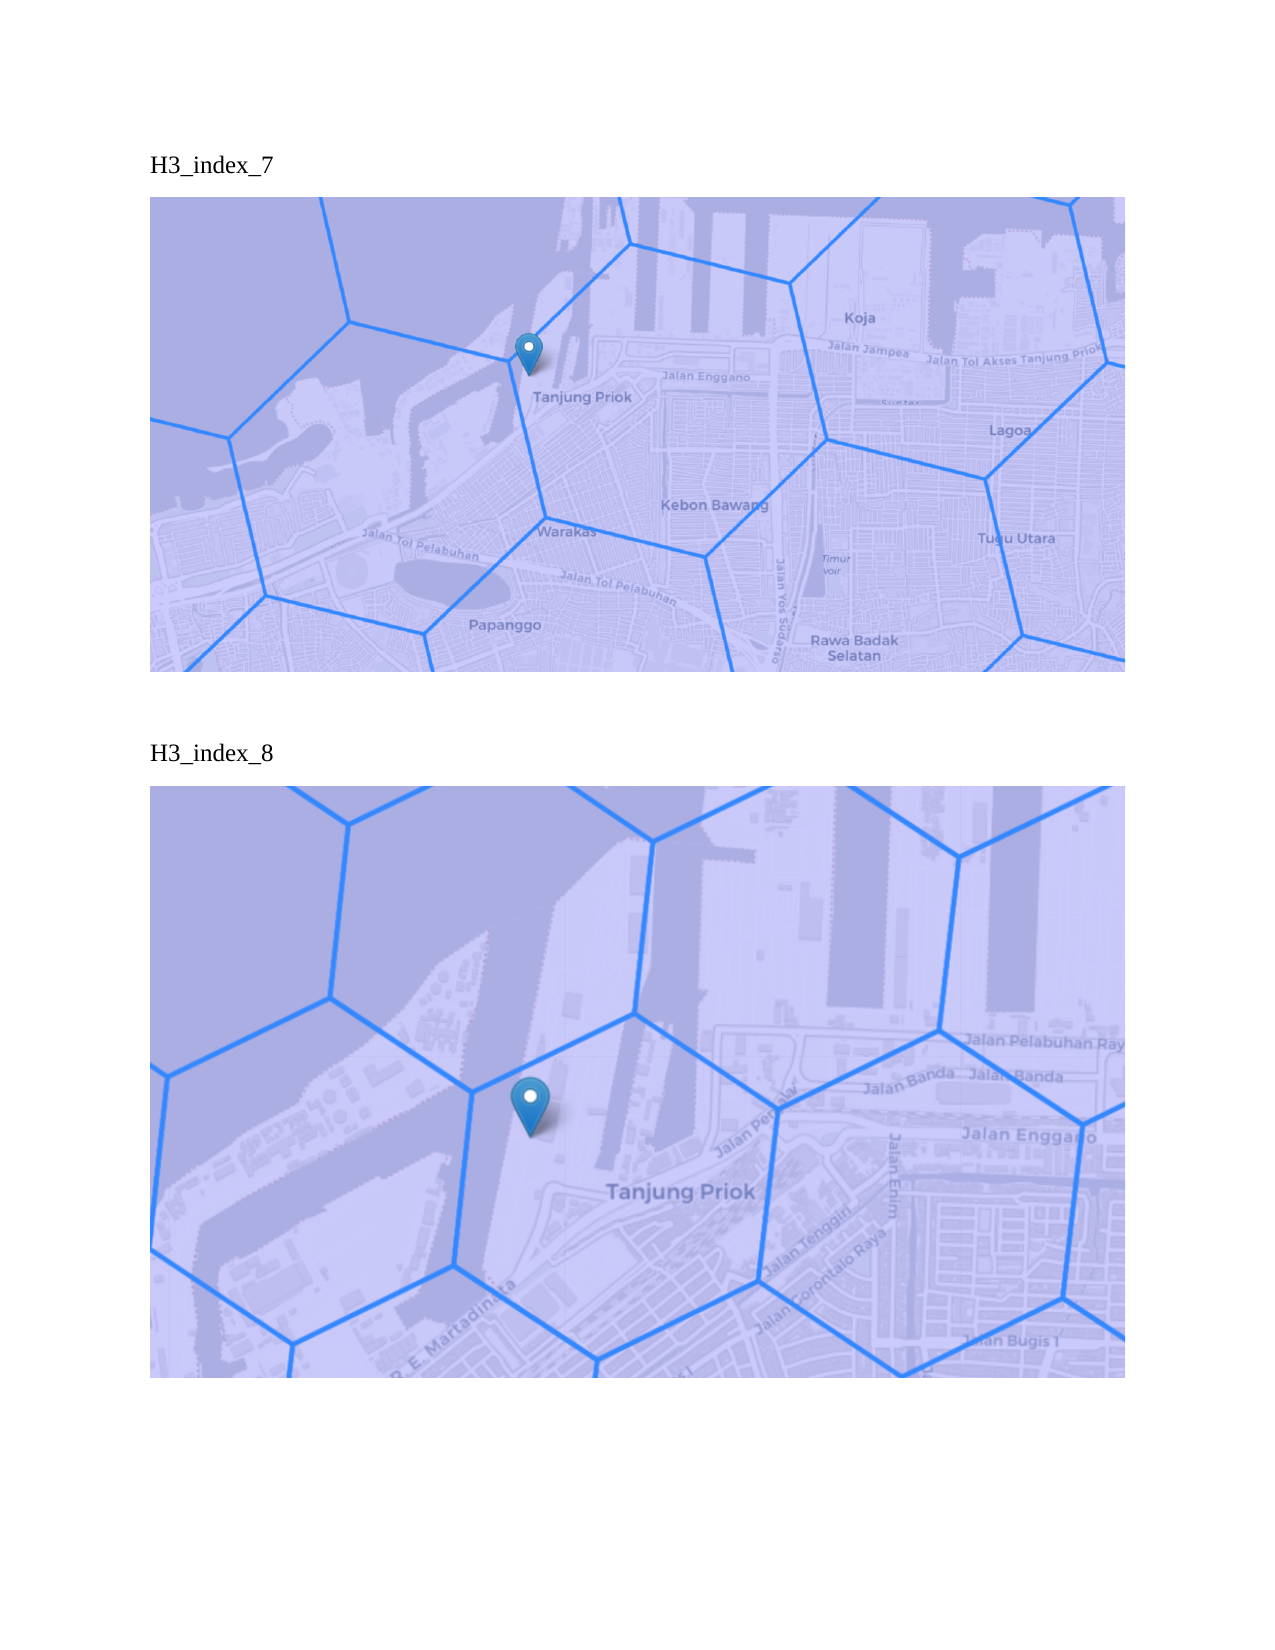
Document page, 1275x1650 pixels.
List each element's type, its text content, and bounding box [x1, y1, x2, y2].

text H3_index_7 [150, 150, 1125, 179]
picture [150, 197, 1125, 672]
picture [150, 786, 1125, 1378]
text H3_index_8 [150, 738, 1125, 767]
